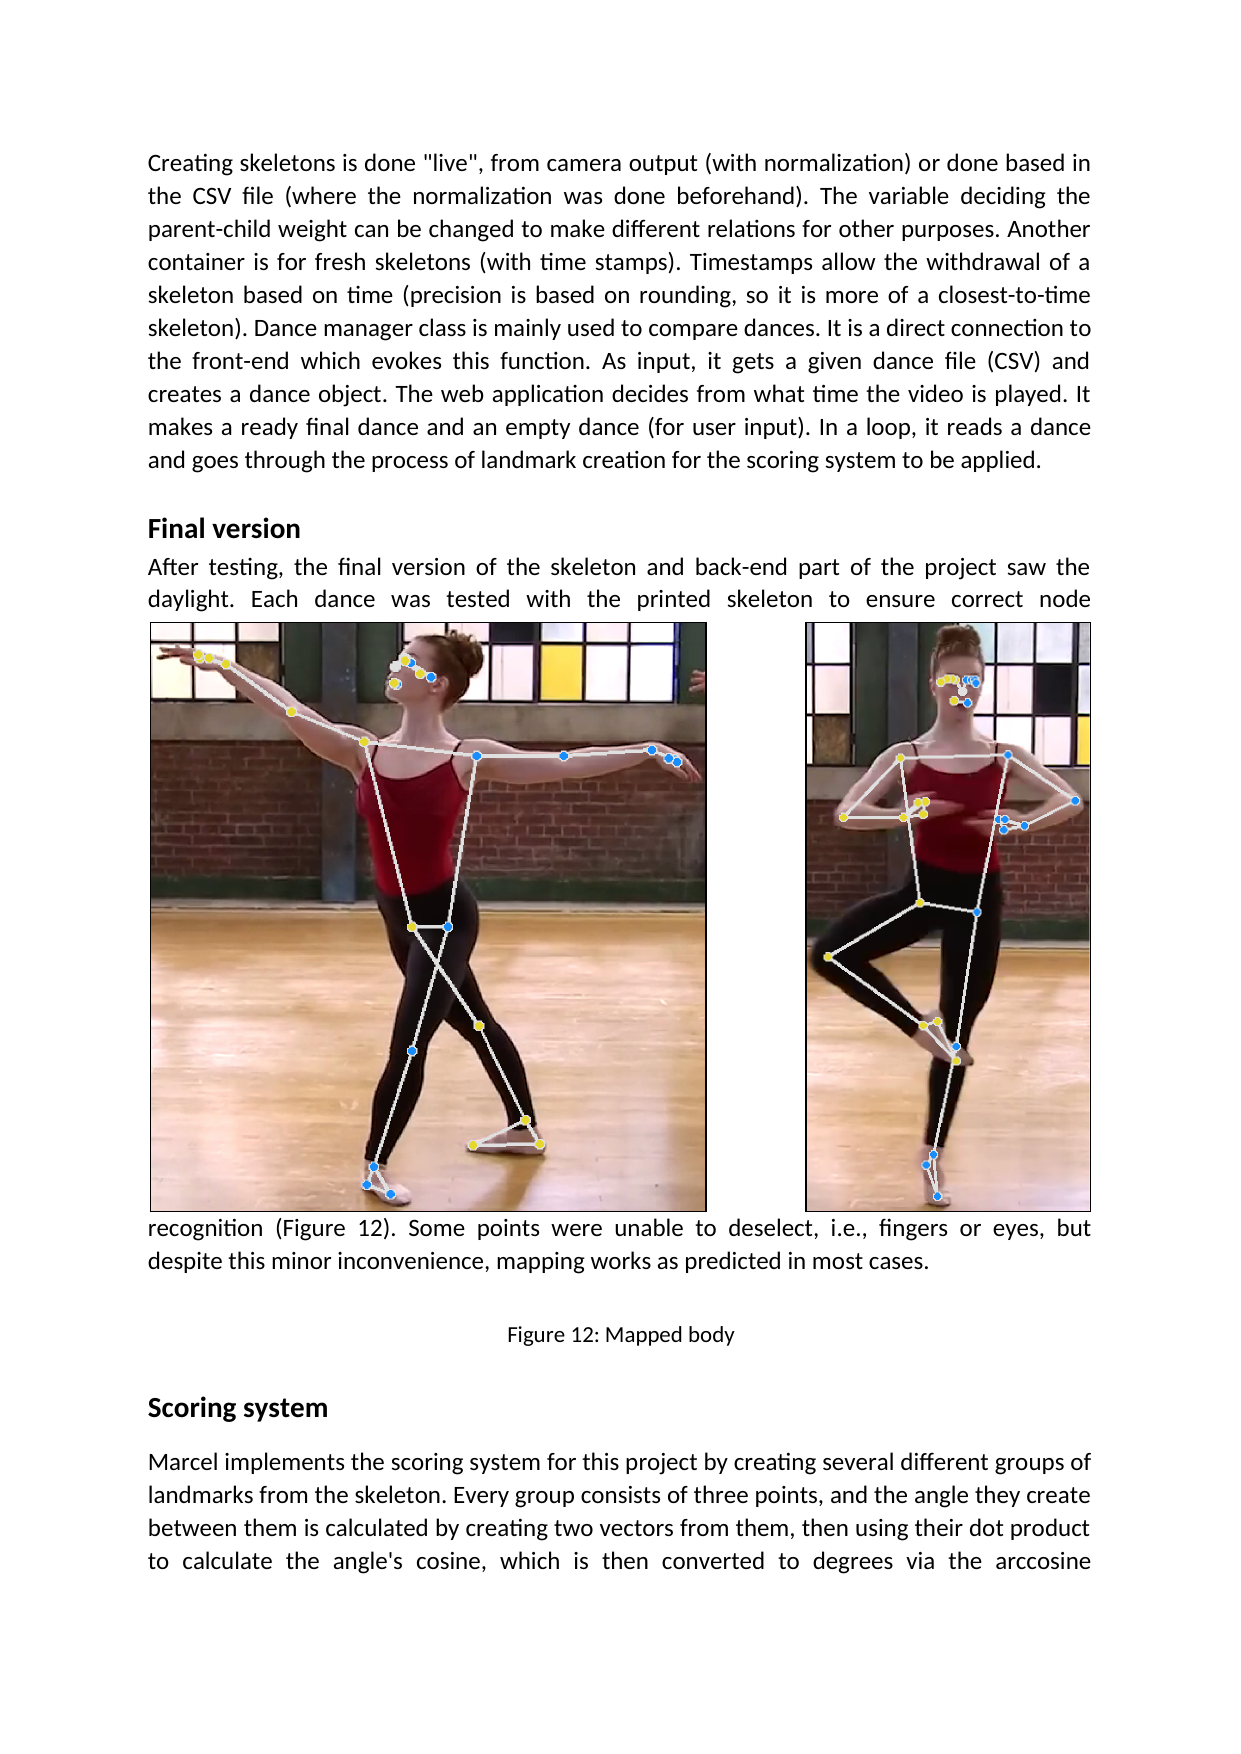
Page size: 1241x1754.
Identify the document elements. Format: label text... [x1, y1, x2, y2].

picture [807, 623, 1090, 1211]
subtitle Final version [148, 510, 1093, 545]
text Creating skeletons is done "live", from camera output (with normalization) or done based in the CSV file (where the normalization was done beforehand). The variable deciding the parent-child weight can be changed to make different relations for other purposes. Another container is for fresh skeletons (with time stamps). Timestamps allow the withdrawal of a skeleton based on time (precision is based on rounding, so it is more of a closest-to-time skeleton). Dance manager class is mainly used to compare dances. It is a direct connection to the front-end which evokes this function. As input, it gets a given dance file (CSV) and creates a dance object. The web application decides from what time the video is played. It makes a ready final dance and an empty dance (for user input). In a loop, it reads a dance and goes through the process of landmark creation for the scoring system to be applied. [148, 148, 1093, 474]
subtitle Scoring system [148, 1295, 1093, 1424]
picture [151, 623, 705, 1211]
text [148, 1446, 1093, 1576]
